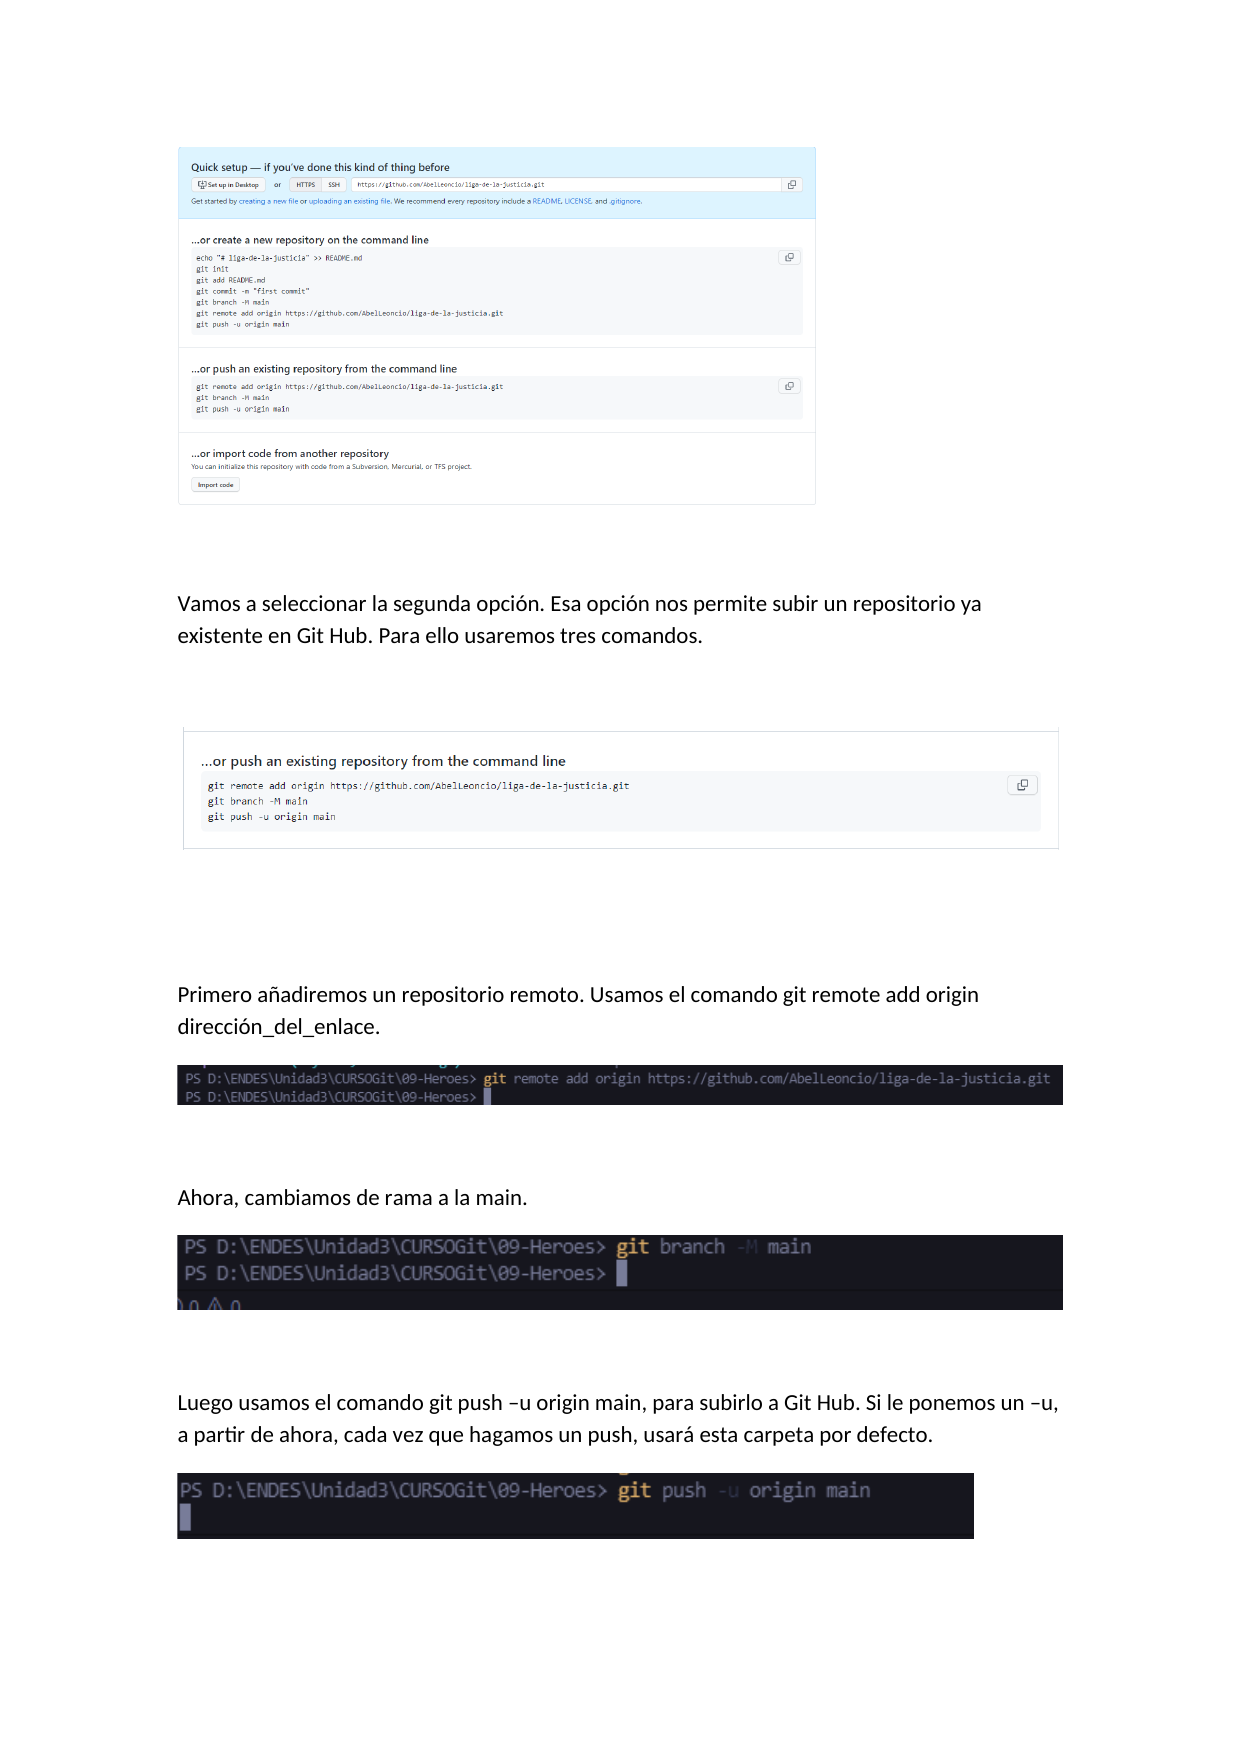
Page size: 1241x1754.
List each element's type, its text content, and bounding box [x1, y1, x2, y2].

text Luego usamos el comando git push –u origin main, para subirlo a Git Hub. Si le ponemos un –u, a partir de ahora, cada vez que hagamos un push, usará esta carpeta por defecto. [177, 1388, 1063, 1448]
picture [177, 147, 829, 512]
text Primero añadiremos un repositorio remoto. Usamos el comando git remote add origin dirección_del_enlace. [177, 980, 1063, 1040]
text Vamos a seleccionar la segunda opción. Esa opción nos permite subir un repositorio ya existente en Git Hub. Para ello usaremos tres comandos. [177, 589, 1063, 649]
text Ahora, cambiamos de rama a la main. [177, 1183, 1063, 1211]
picture [177, 1235, 1063, 1310]
picture [177, 1065, 1063, 1105]
picture [177, 1473, 974, 1539]
picture [177, 727, 1063, 850]
